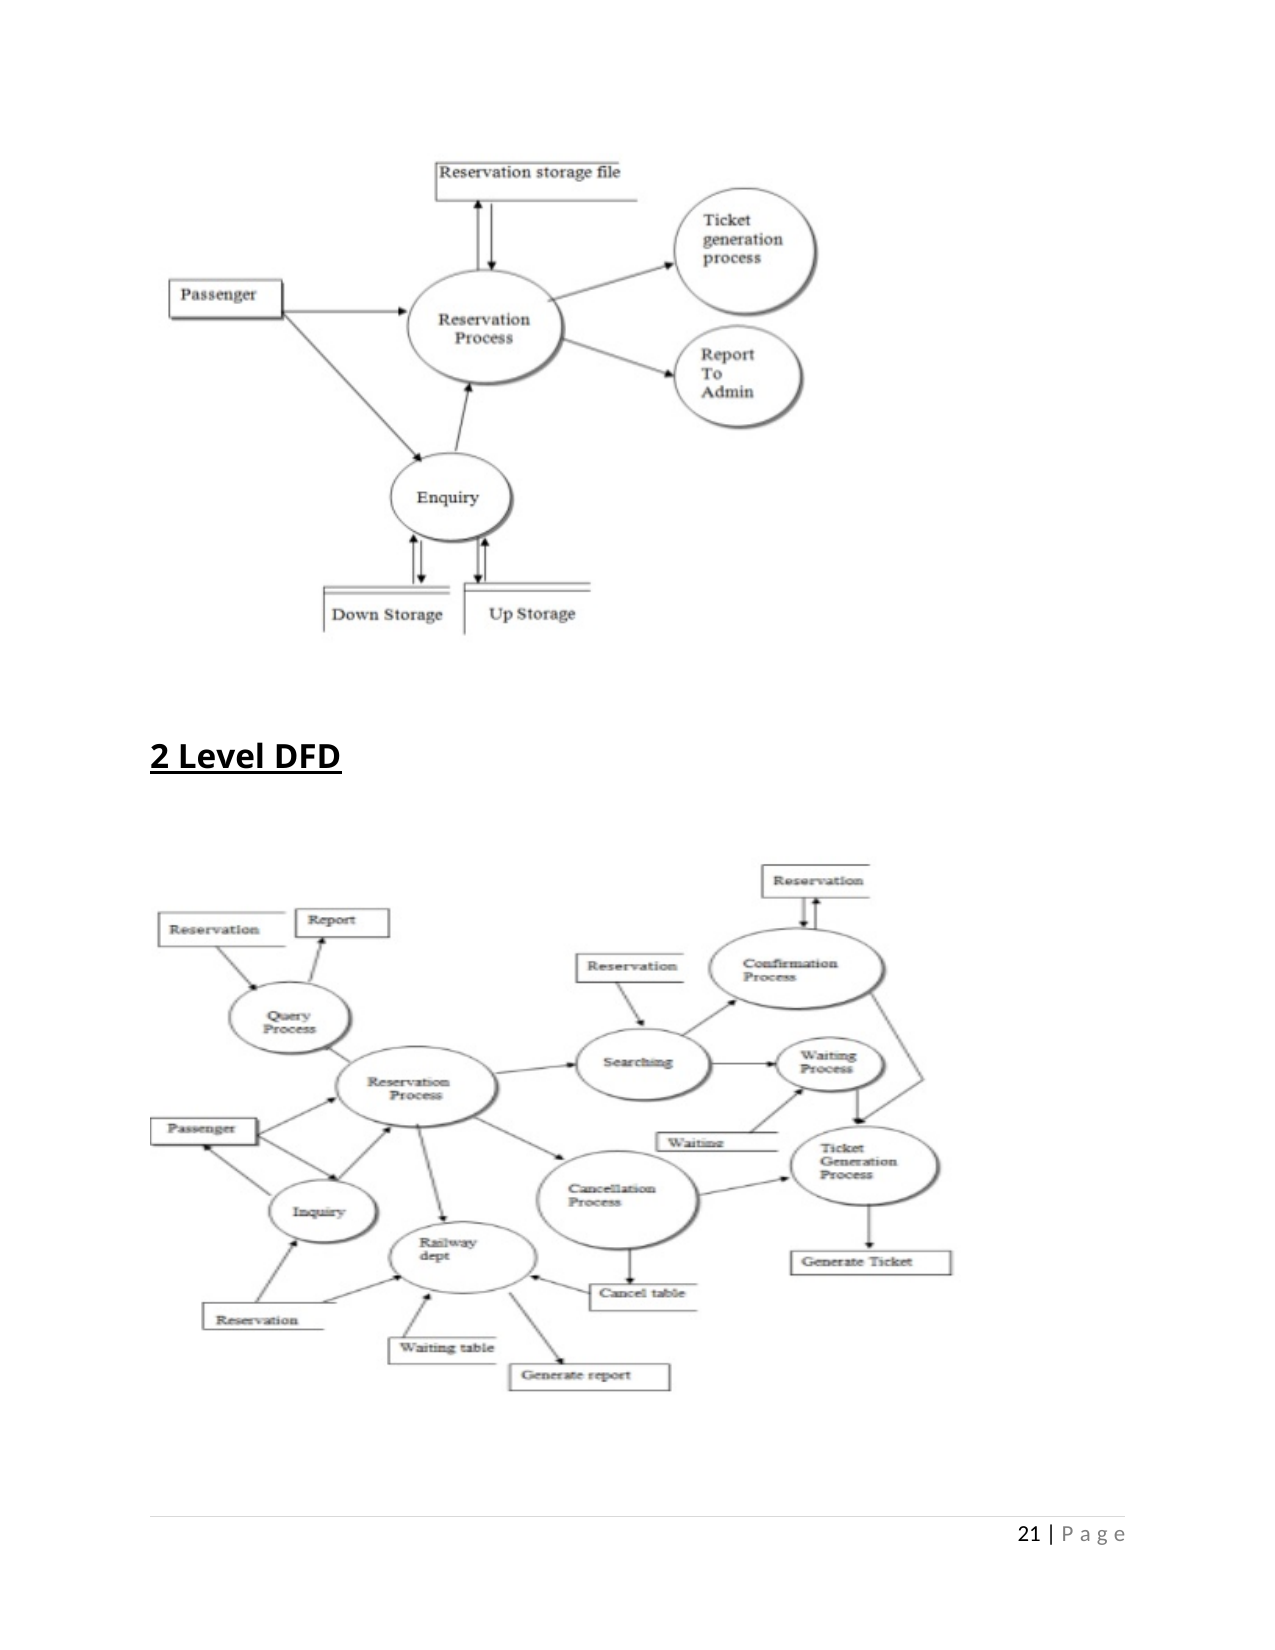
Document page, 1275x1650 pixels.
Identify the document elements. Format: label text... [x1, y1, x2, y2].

picture [150, 852, 961, 1404]
text 2 Level DFD [150, 733, 1125, 779]
picture [150, 150, 824, 661]
